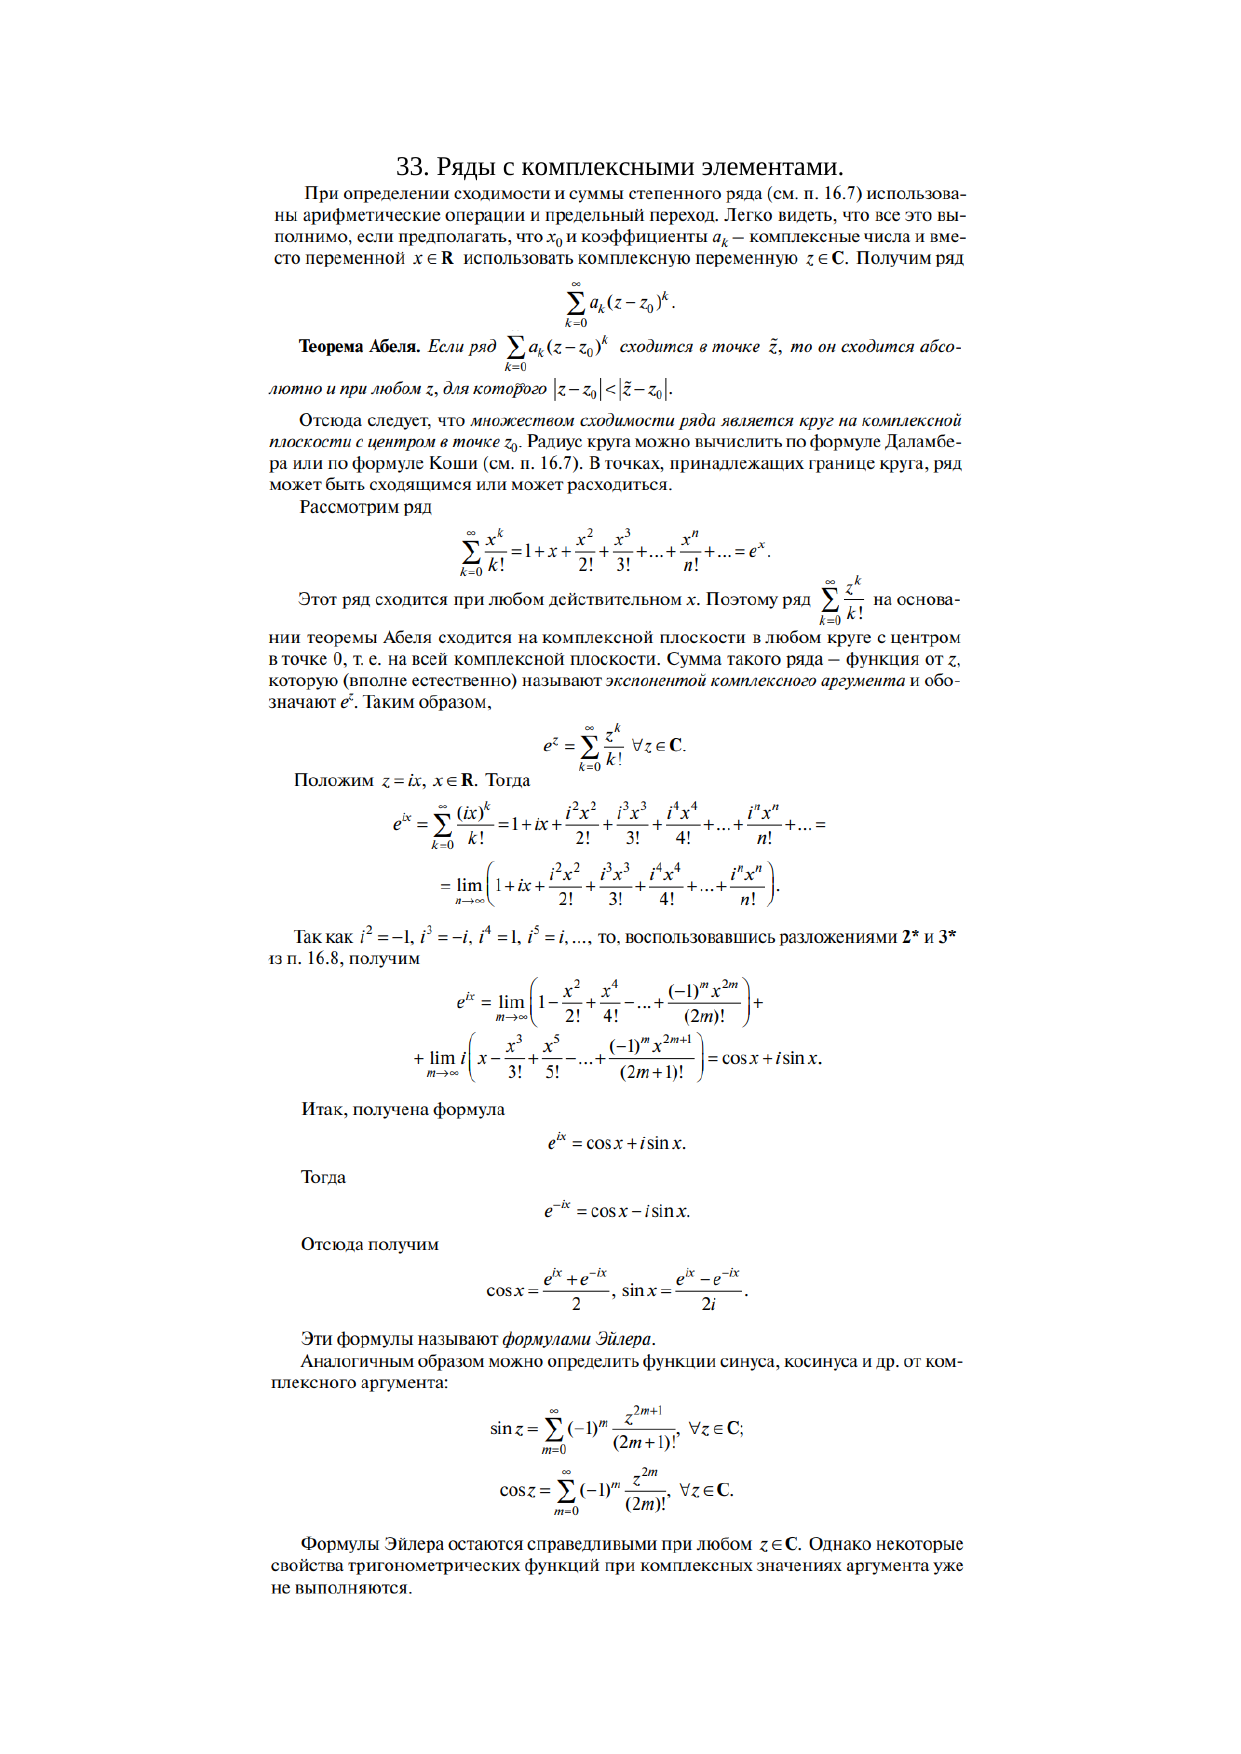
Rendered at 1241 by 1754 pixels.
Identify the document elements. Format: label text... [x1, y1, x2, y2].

picture [268, 185, 972, 1594]
